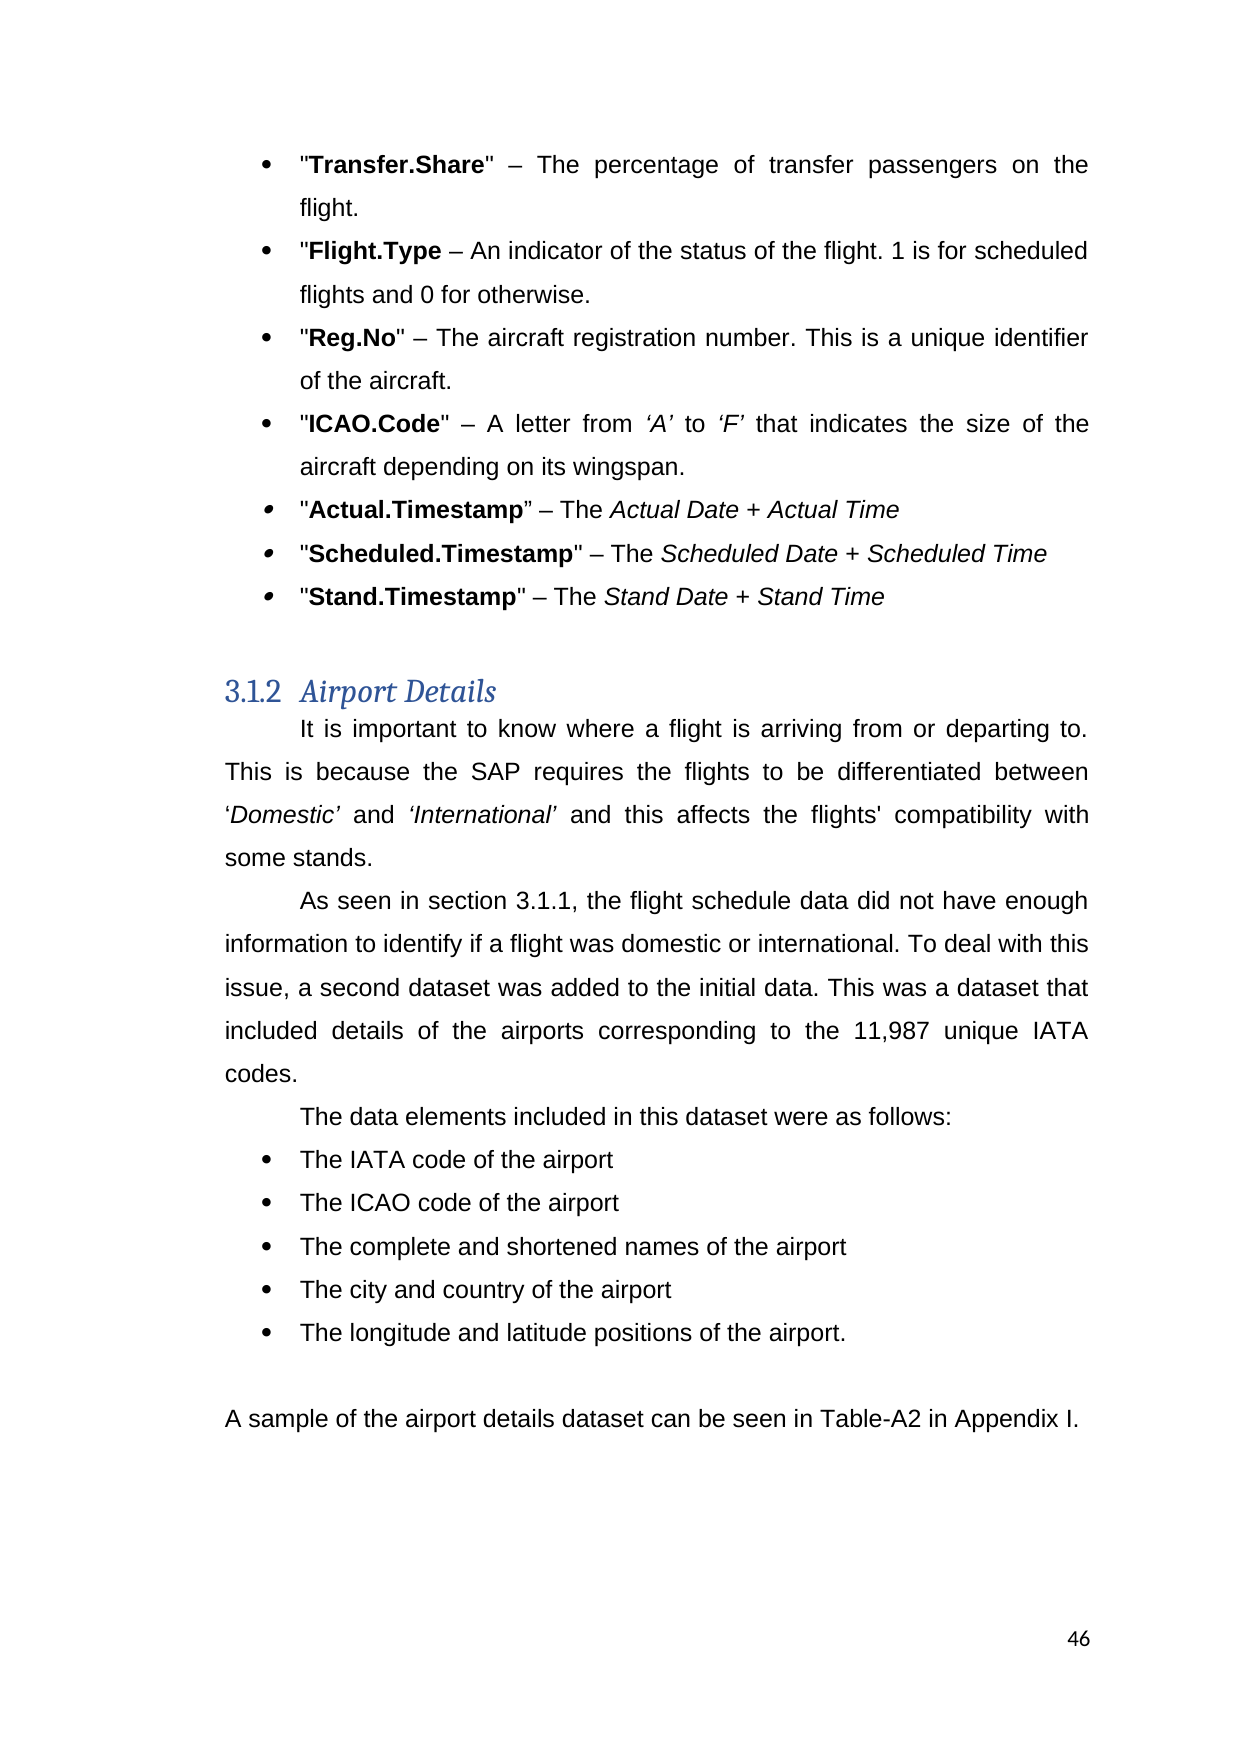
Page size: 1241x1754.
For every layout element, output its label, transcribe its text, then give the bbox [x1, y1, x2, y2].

list The ICAO code of the airport [262, 1188, 1090, 1217]
list The city and country of the airport [262, 1275, 1090, 1303]
text As seen in section 3.1.1, the flight schedule data did not have enough information to identify if a flight was domestic or international. To deal with this issue, a second dataset was added to the initial data. This was a dataset that included details of the airports corresponding to the 11,987 unique IATA codes. [224, 886, 1090, 1087]
list The IATA code of the airport [262, 1145, 1090, 1174]
list "ICAO.Code" – A letter from ‘A’ to ‘F’ that indicates the size of the aircraft depending on its wingspan. [262, 409, 1090, 481]
text The data elements included in this dataset were as follows: [224, 1102, 1090, 1131]
subtitle 3.1.2 Airport Details [224, 672, 1090, 711]
list "Flight.Type – An indicator of the status of the flight. 1 is for scheduled flights and 0 for otherwise. [262, 236, 1090, 308]
list "Transfer.Share" – The percentage of transfer passengers on the flight. [262, 150, 1090, 222]
list The longitude and latitude positions of the airport. [262, 1318, 1090, 1347]
list "Scheduled.Timestamp" – The Scheduled Date + Scheduled Time [262, 539, 1090, 567]
text A sample of the airport details dataset can be seen in Table-A2 in Appendix I. [224, 1404, 1090, 1433]
list "Reg.No" – The aircraft registration number. This is a unique identifier of the aircraft. [262, 323, 1090, 395]
text It is important to know where a flight is arriving from or departing to. This is because the SAP requires the flights to be differentiated between ‘Domestic’ and ‘International’ and this affects the flights' compatibility with some stands. [224, 714, 1090, 872]
list The complete and shortened names of the airport [262, 1231, 1090, 1260]
list "Stand.Timestamp" – The Stand Date + Stand Time [262, 582, 1090, 611]
list "Actual.Timestamp” – The Actual Date + Actual Time [262, 495, 1090, 524]
